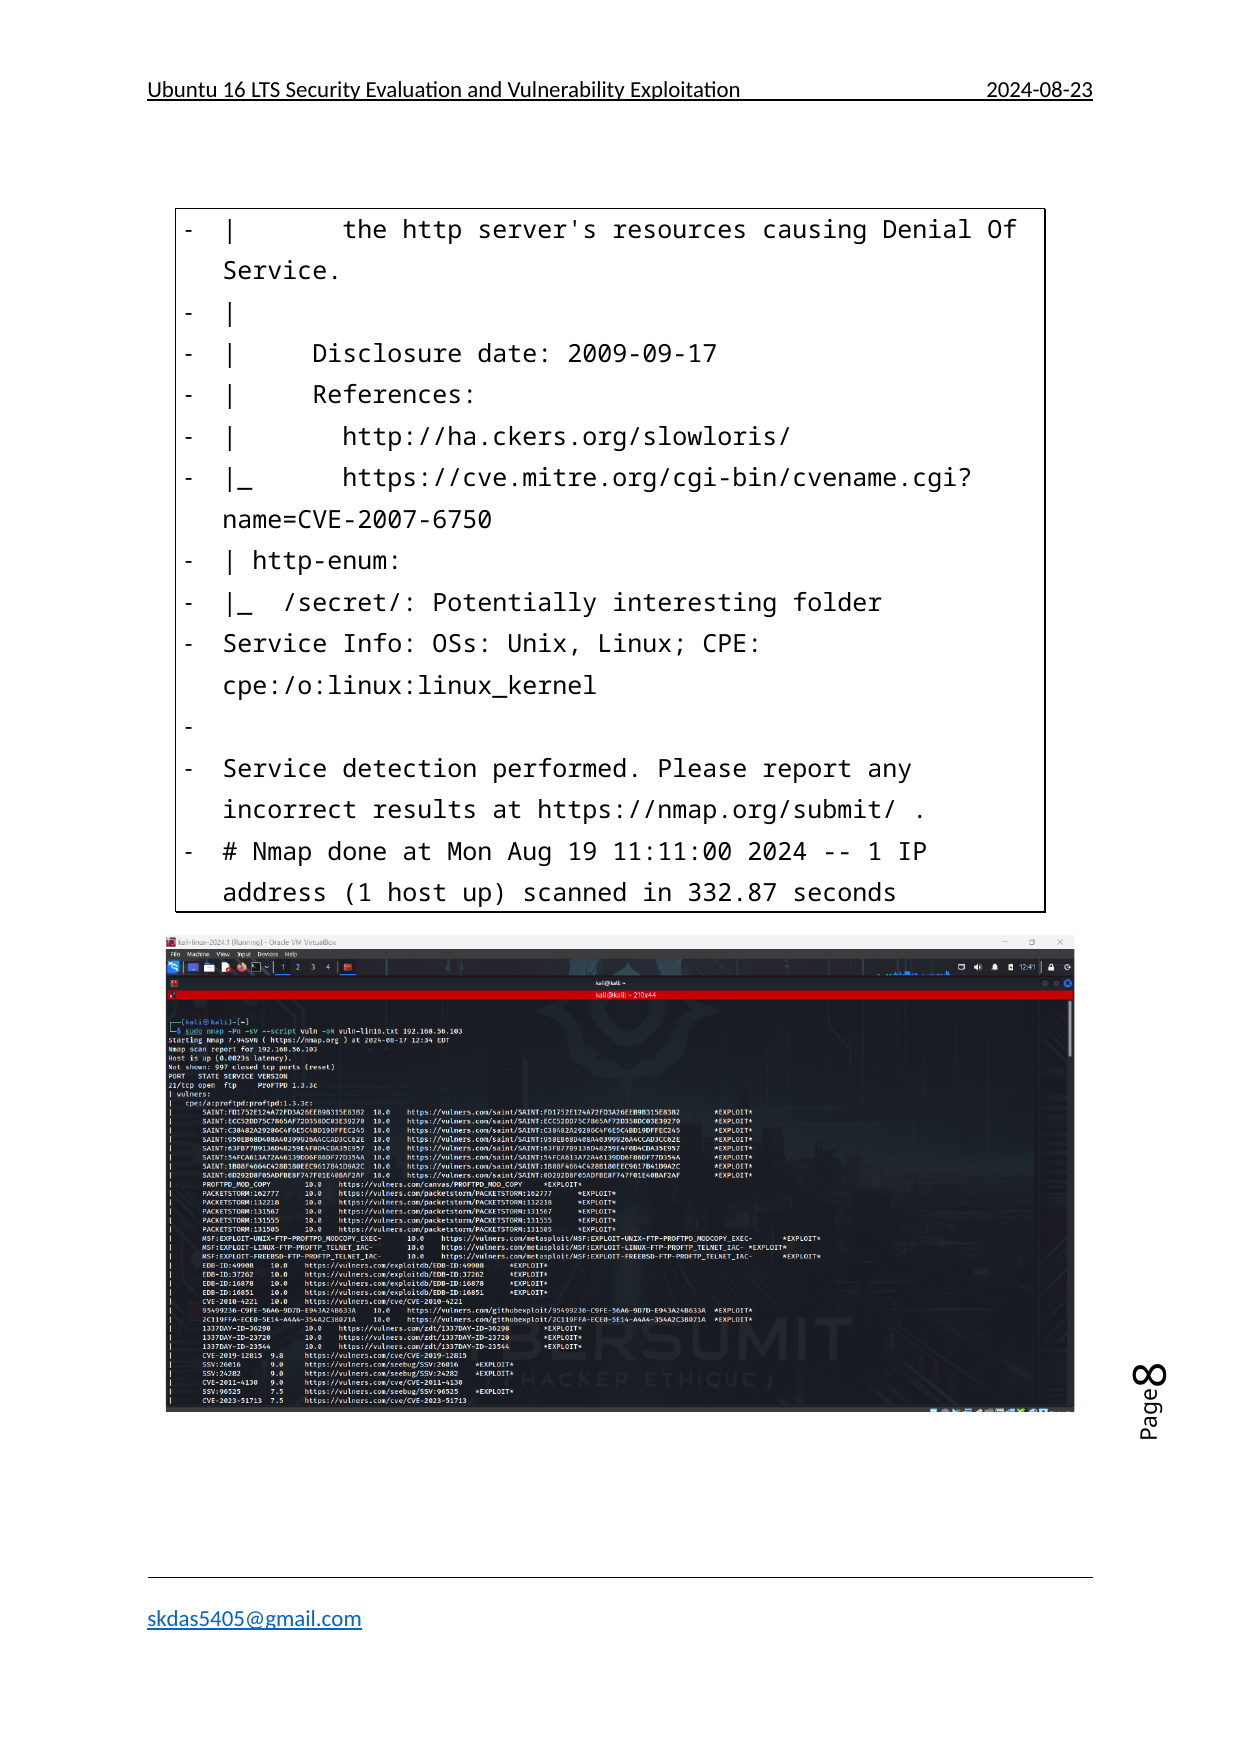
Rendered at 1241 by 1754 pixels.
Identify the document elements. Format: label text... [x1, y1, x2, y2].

list Service detection performed. Please report any incorrect results at https://nmap.org/submit/ . [176, 747, 1044, 826]
list | the http server's resources causing Denial Of Service. [176, 209, 1044, 287]
list | http://ha.ckers.org/slowloris/ [176, 415, 1044, 453]
picture [165, 935, 1075, 1412]
list Service Info: OSs: Unix, Linux; CPE: cpe:/o:linux:linux_kernel [176, 623, 1044, 701]
list # Nmap done at Mon Aug 19 11:11:00 2024 -- 1 IP address (1 host up) scanned in 332.87 seconds [176, 830, 1044, 911]
list |_ https://cve.mitre.org/cgi-bin/cvename.cgi?name=CVE-2007-6750 [176, 457, 1044, 536]
list |_ /secret/: Potentially interesting folder [176, 581, 1044, 618]
list | Disclosure date: 2009-09-17 [176, 332, 1044, 370]
list | [176, 291, 1044, 328]
list | http-enum: [176, 540, 1044, 577]
list | References: [176, 374, 1044, 411]
